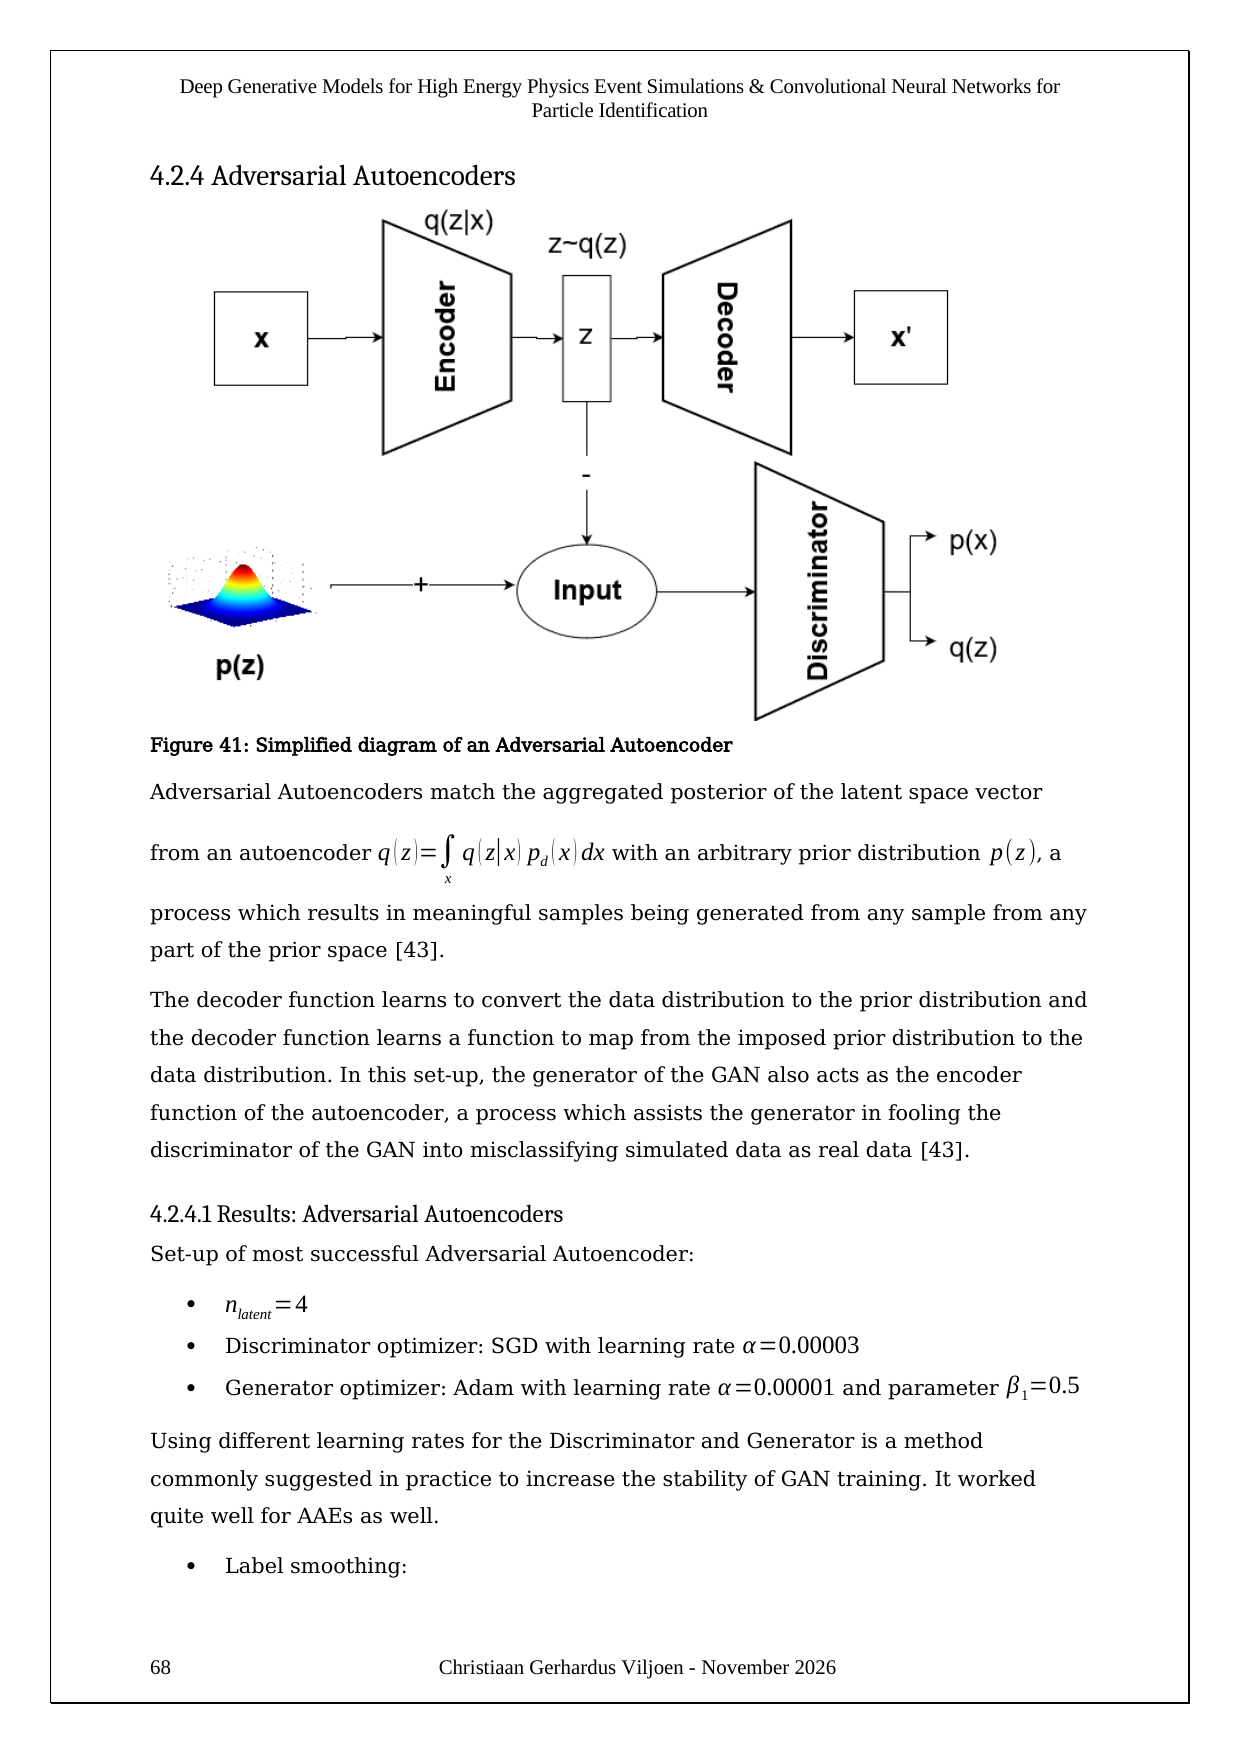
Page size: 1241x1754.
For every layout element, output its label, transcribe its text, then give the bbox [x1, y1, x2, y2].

text The decoder function learns to convert the data distribution to the prior distribution and the decoder function learns a function to map from the imposed prior distribution to the data distribution. In this set-up, the generator of the GAN also acts as the encoder function of the autoencoder, a process which assists the generator in fooling the discriminator of the GAN into misclassifying simulated data as real data . [150, 987, 1089, 1162]
subtitle Results: Adversarial Autoencoders [150, 1200, 1089, 1228]
text Using different learning rates for the Discriminator and Generator is a method commonly suggested in practice to increase the stability of GAN training. It worked quite well for AAEs as well. [150, 1428, 1089, 1528]
list Generator optimizer: Adam with learning rate and parameter [187, 1372, 1089, 1403]
text Adversarial Autoencoders match the aggregated posterior of the latent space vector from an autoencoder with an arbitrary prior distribution , a process which results in meaningful samples being generated from any sample from any part of the prior space . [150, 779, 1089, 962]
text Set-up of most successful Adversarial Autoencoder: [150, 1241, 1089, 1266]
subtitle Adversarial Autoencoders [150, 159, 1089, 193]
list Discriminator optimizer: SGD with learning rate [187, 1332, 1089, 1359]
picture [150, 205, 1018, 721]
list Label smoothing: [187, 1553, 1089, 1578]
